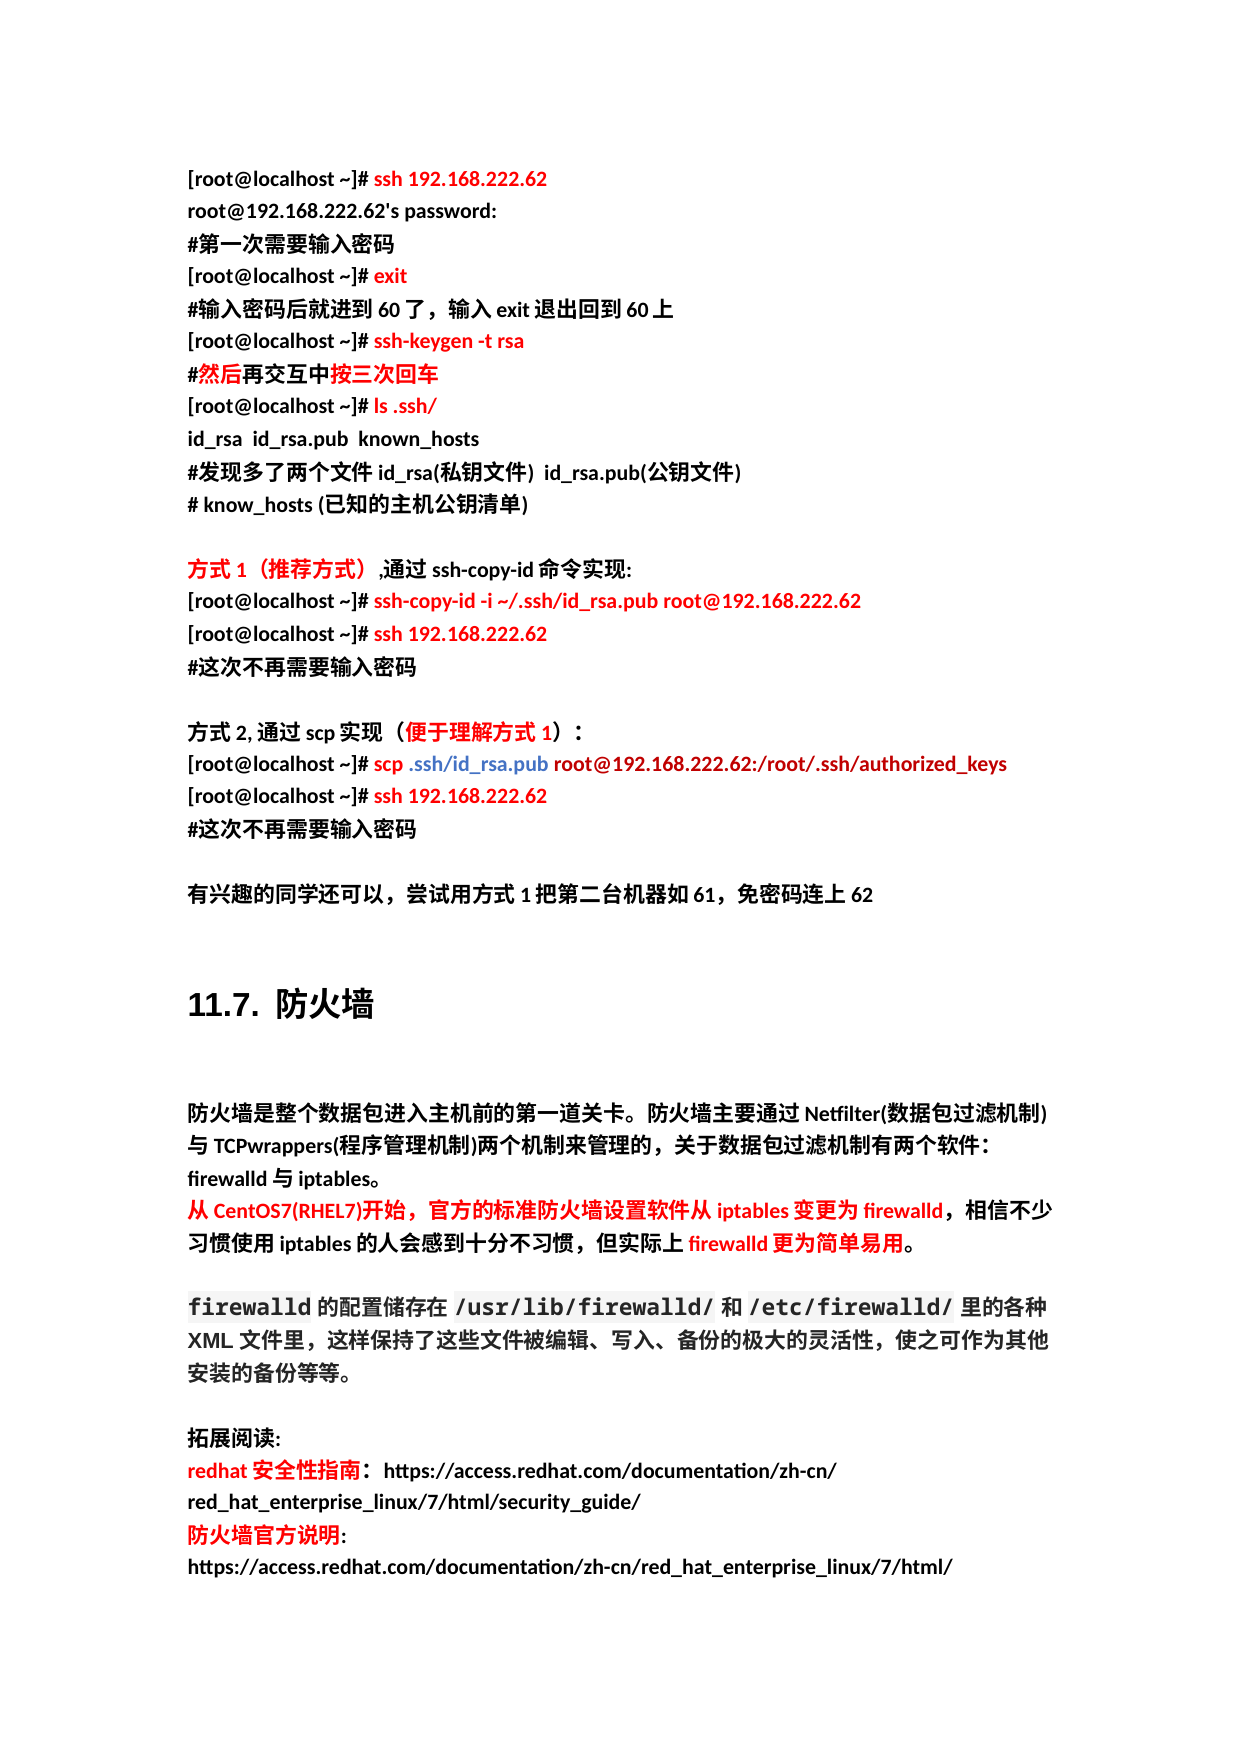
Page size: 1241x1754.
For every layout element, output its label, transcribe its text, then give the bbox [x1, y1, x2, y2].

text 方式2, 通过scp实现（便于理解方式1）： [187, 714, 1053, 747]
text 方式1（推荐方式）,通过ssh-copy-id命令实现: [187, 552, 1053, 584]
text [root@localhost ~]# ls .ssh/ [187, 389, 1053, 422]
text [187, 1518, 1053, 1583]
text #然后再交互中按三次回车 [187, 357, 1053, 389]
text firewalld 的配置储存在 /usr/lib/firewalld/ 和 /etc/firewalld/ 里的各种 XML 文件里，这样保持了这些文件被编辑、写入、备份的极大的灵活性，使之可作为其他安装的备份等等。 [187, 1290, 1053, 1388]
subtitle 防火墙 [187, 969, 1053, 1034]
text [root@localhost ~]# exit [187, 259, 1053, 292]
text #发现多了两个文件id_rsa(私钥文件) id_rsa.pub(公钥文件) [187, 454, 1053, 487]
text redhat安全性指南：https://access.redhat.com/documentation/zh-cn/red_hat_enterprise_linux/7/html/security_guide/ [187, 1453, 1053, 1518]
text id_rsa id_rsa.pub known_hosts [187, 422, 1053, 454]
text # know_hosts (已知的主机公钥清单) [187, 487, 1053, 519]
text 有兴趣的同学还可以，尝试用方式1把第二台机器如61，免密码连上62 [187, 877, 1053, 909]
text 防火墙是整个数据包进入主机前的第一道关卡。防火墙主要通过Netfilter(数据包过滤机制)与TCPwrappers(程序管理机制)两个机制来管理的，关于数据包过滤机制有两个软件：firewalld与iptables。 [187, 1095, 1053, 1193]
text 拓展阅读: [187, 1420, 1053, 1453]
text #输入密码后就进到60了，输入exit退出回到60上 [187, 292, 1053, 324]
text [root@localhost ~]# ssh 192.168.222.62 [187, 162, 1053, 194]
text [root@localhost ~]# ssh-copy-id -i ~/.ssh/id_rsa.pub root@192.168.222.62 [187, 584, 1053, 617]
text [root@localhost ~]# scp .ssh/id_rsa.pub root@192.168.222.62:/root/.ssh/authorized_keys [187, 747, 1053, 779]
text #这次不再需要输入密码 [187, 812, 1053, 844]
text root@192.168.222.62's password: [187, 194, 1053, 227]
text #这次不再需要输入密码 [187, 649, 1053, 682]
text 从CentOS7(RHEL7)开始，官方的标准防火墙设置软件从iptables变更为firewalld，相信不少习惯使用iptables的人会感到十分不习惯，但实际上firewalld更为简单易用。 [187, 1193, 1053, 1258]
text [root@localhost ~]# ssh-keygen -t rsa [187, 324, 1053, 357]
text [root@localhost ~]# ssh 192.168.222.62 [187, 779, 1053, 812]
text [root@localhost ~]# ssh 192.168.222.62 [187, 617, 1053, 649]
text #第一次需要输入密码 [187, 227, 1053, 259]
